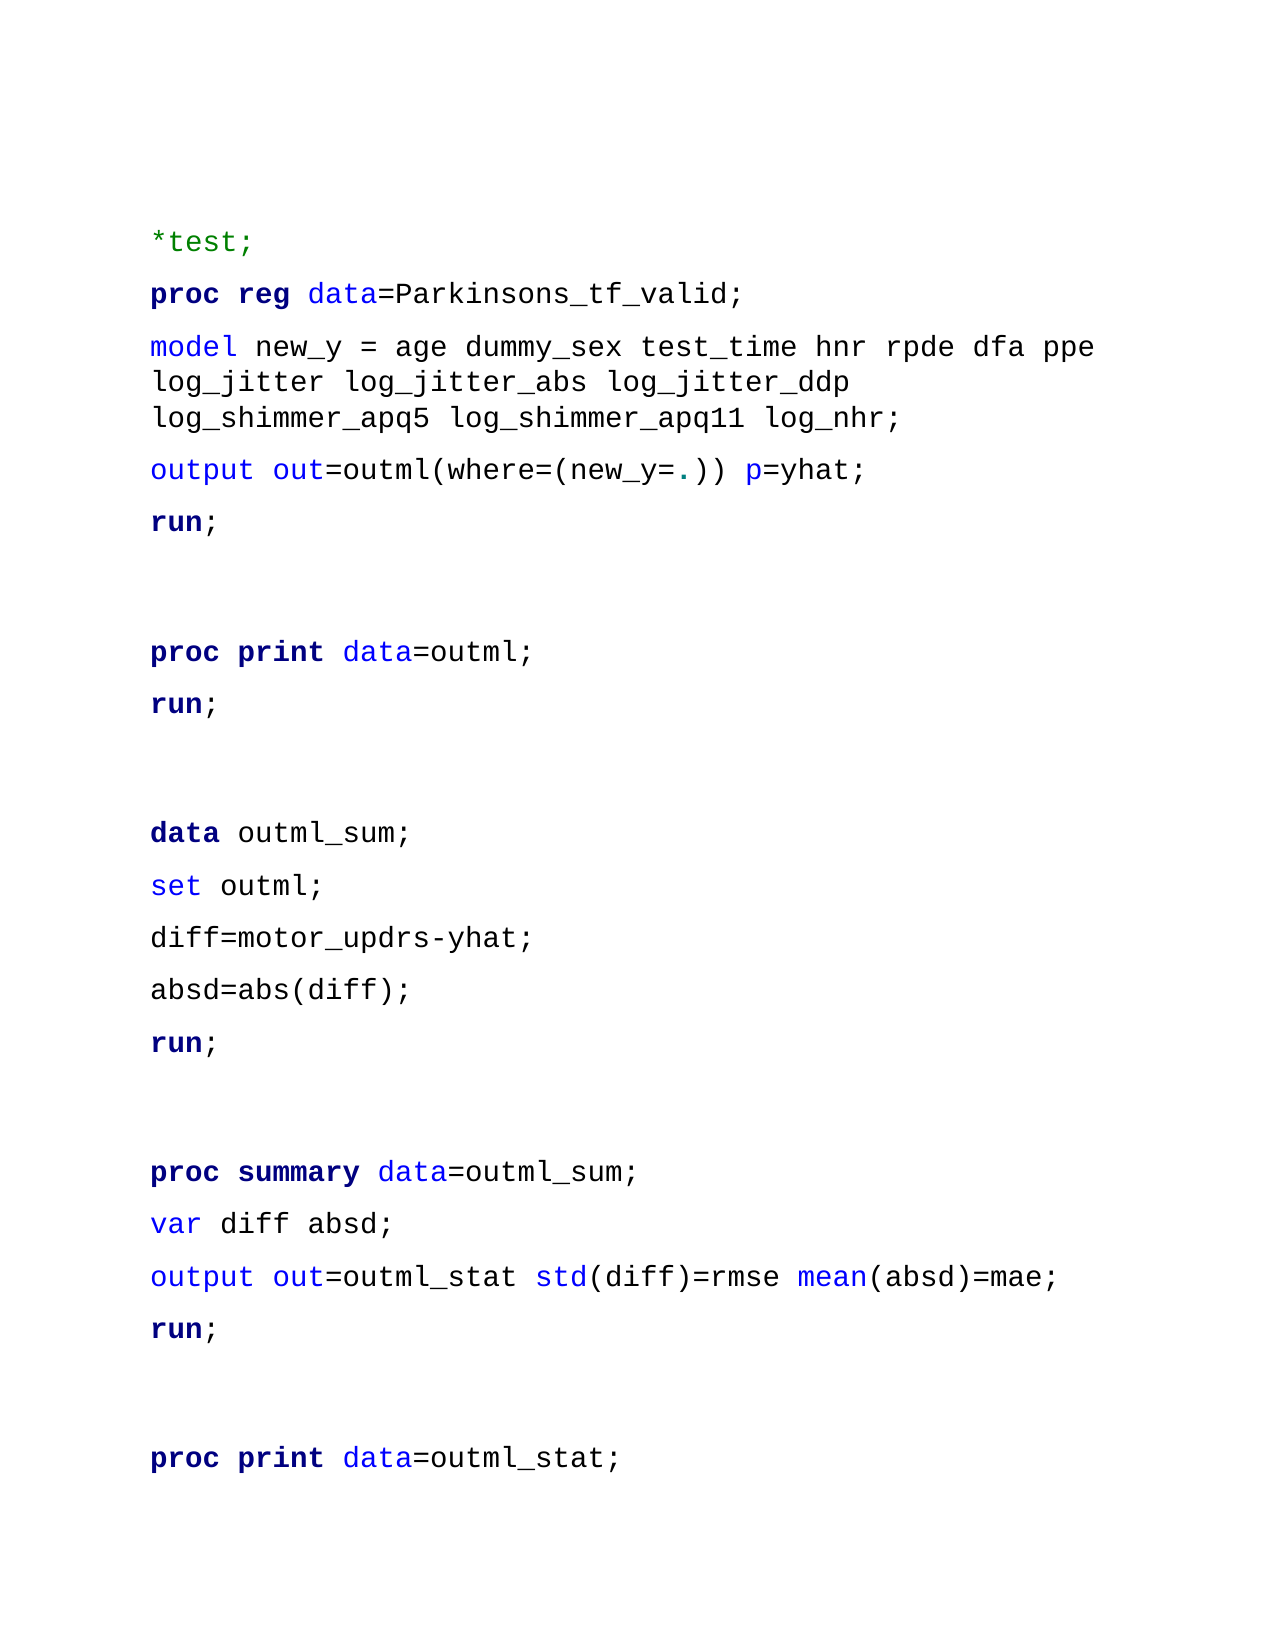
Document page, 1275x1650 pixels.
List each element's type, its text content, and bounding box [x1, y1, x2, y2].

text run; [150, 689, 1125, 722]
text proc print data=outml; [150, 637, 1125, 670]
text data outml_sum; [150, 818, 1125, 852]
text run; [150, 1028, 1125, 1061]
text run; [150, 1314, 1125, 1347]
text set outml; [150, 871, 1125, 904]
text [150, 332, 1125, 436]
text output out=outml(where=(new_y=.)) p=yhat; [150, 455, 1125, 488]
text run; [150, 507, 1125, 541]
text var diff absd; [150, 1209, 1125, 1242]
text absd=abs(diff); [150, 975, 1125, 1008]
text proc reg data=Parkinsons_tf_valid; [150, 279, 1125, 312]
text proc summary data=outml_sum; [150, 1157, 1125, 1190]
text proc print data=outml_stat; [150, 1443, 1125, 1476]
text output out=outml_stat std(diff)=rmse mean(absd)=mae; [150, 1262, 1125, 1295]
text *test; [150, 227, 1125, 260]
text diff=motor_updrs-yhat; [150, 923, 1125, 956]
